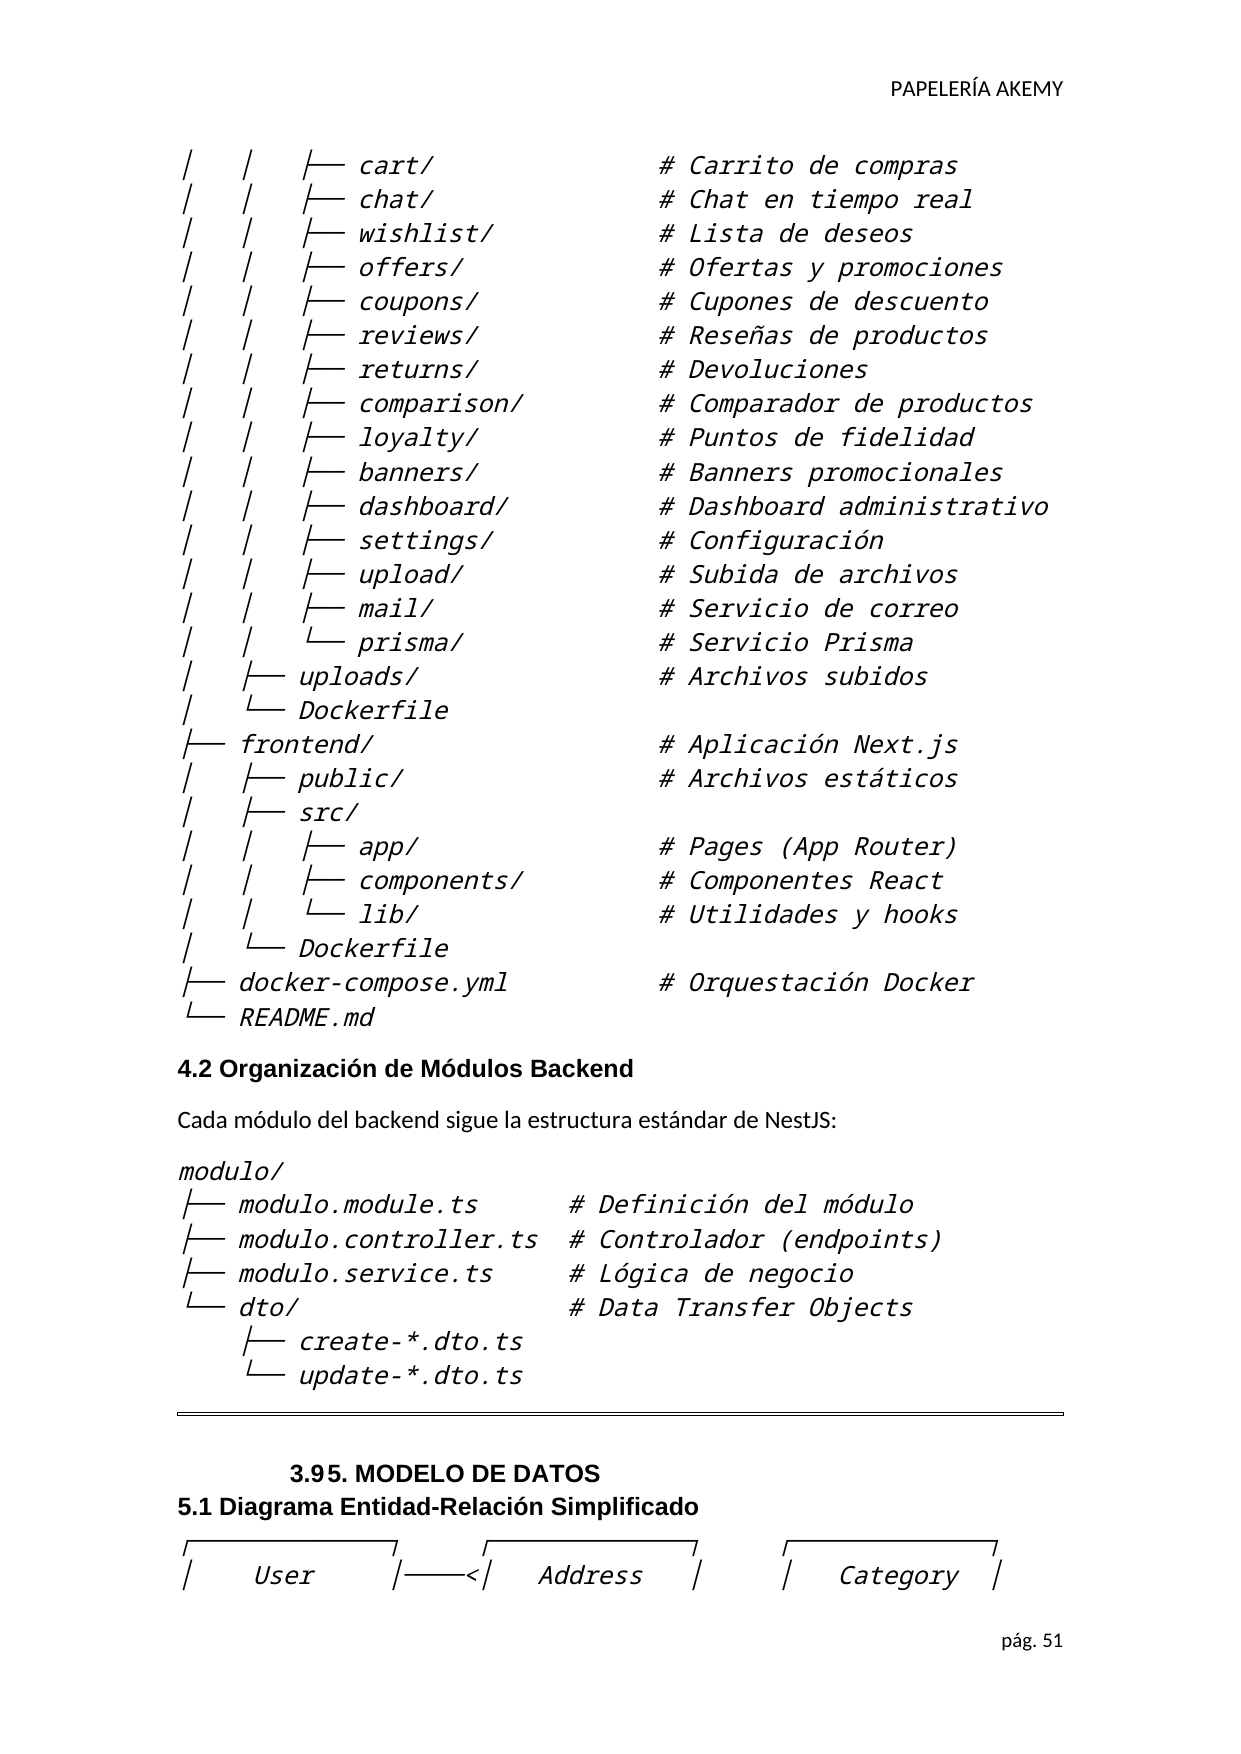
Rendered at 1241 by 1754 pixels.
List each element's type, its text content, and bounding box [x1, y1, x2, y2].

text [177, 148, 1063, 1033]
text Cada módulo del backend sigue la estructura estándar de NestJS: [177, 1104, 1063, 1134]
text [177, 1523, 1063, 1591]
text modulo/ ├── modulo.module.ts # Definición del módulo ├── modulo.controller.ts # Controlador (endpoints) ├── modulo.service.ts # Lógica de negocio └── dto/ # Data Transfer Objects ├── create-*.dto.ts └── update-*.dto.ts [177, 1153, 1063, 1392]
subtitle 4.2 Organización de Módulos Backend [177, 1054, 1063, 1083]
subtitle 5.1 Diagrama Entidad-Relación Simplificado [177, 1492, 1063, 1521]
subtitle 5. MODELO DE DATOS [289, 1459, 1063, 1488]
